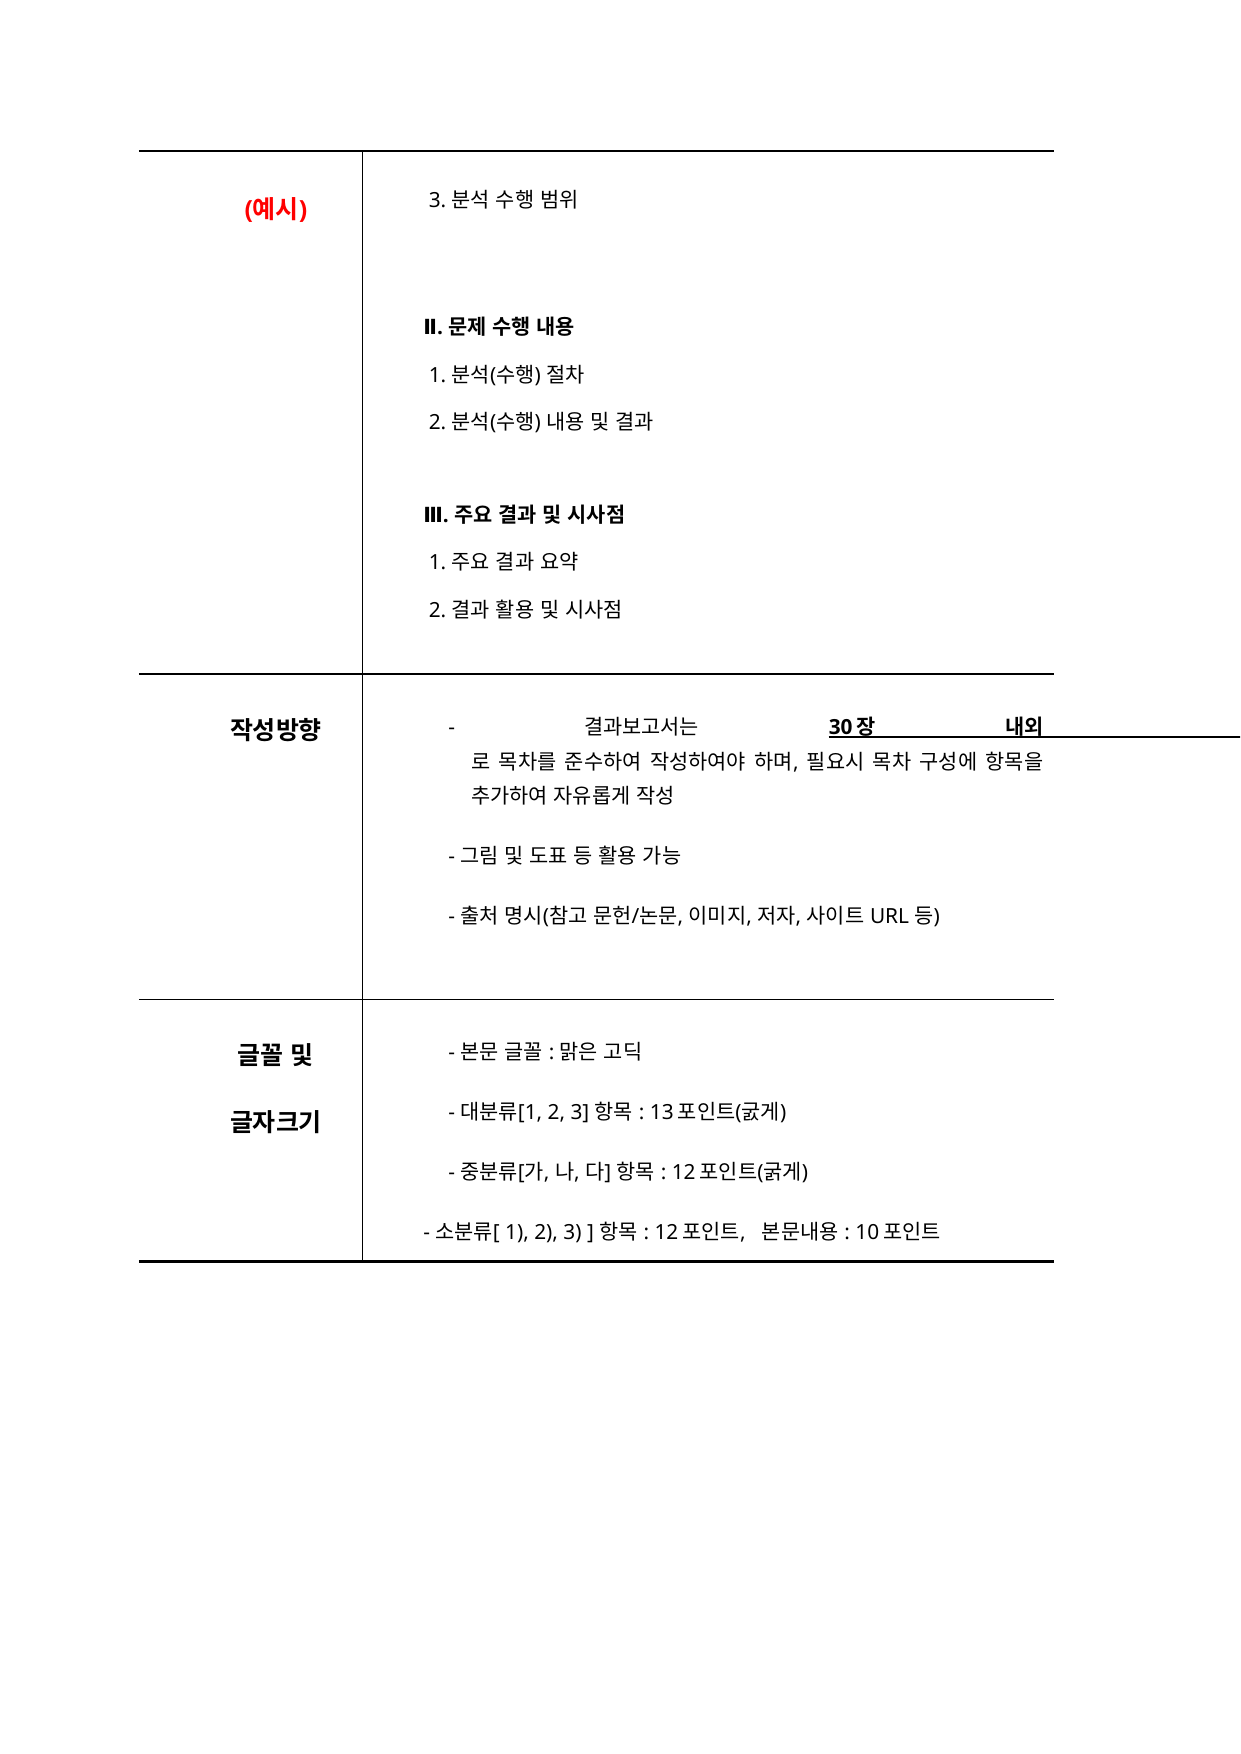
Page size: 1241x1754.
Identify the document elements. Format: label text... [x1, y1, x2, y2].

table_cell 글꼴 및 글자크기 [139, 1000, 362, 1259]
table_cell - 본문 글꼴 : 맑은 고딕 - 대분류[1, 2, 3] 항목 : 13포인트(굸게) - 중분류[가, 나, 다] 항목 : 12포인트(굵게) - 소분류[ 1), 2), 3) ] 항목 : 12포인트, 본문내용 : 10포인트 [363, 1000, 1054, 1259]
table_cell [363, 152, 1054, 673]
table_cell 목차 (예시) [139, 152, 362, 673]
table_cell 작성방향 [139, 675, 362, 999]
table_cell - 결과보고서는 30장 내외 로 목차를 준수하여 작성하여야 하며, 필요시 목차 구성에 항목을 추가하여 자유롭게 작성 - 그림 및 도표 등 활용 가능 - 출처 명시(참고 문헌/논문, 이미지, 저자, 사이트 URL 등) [363, 675, 1054, 999]
